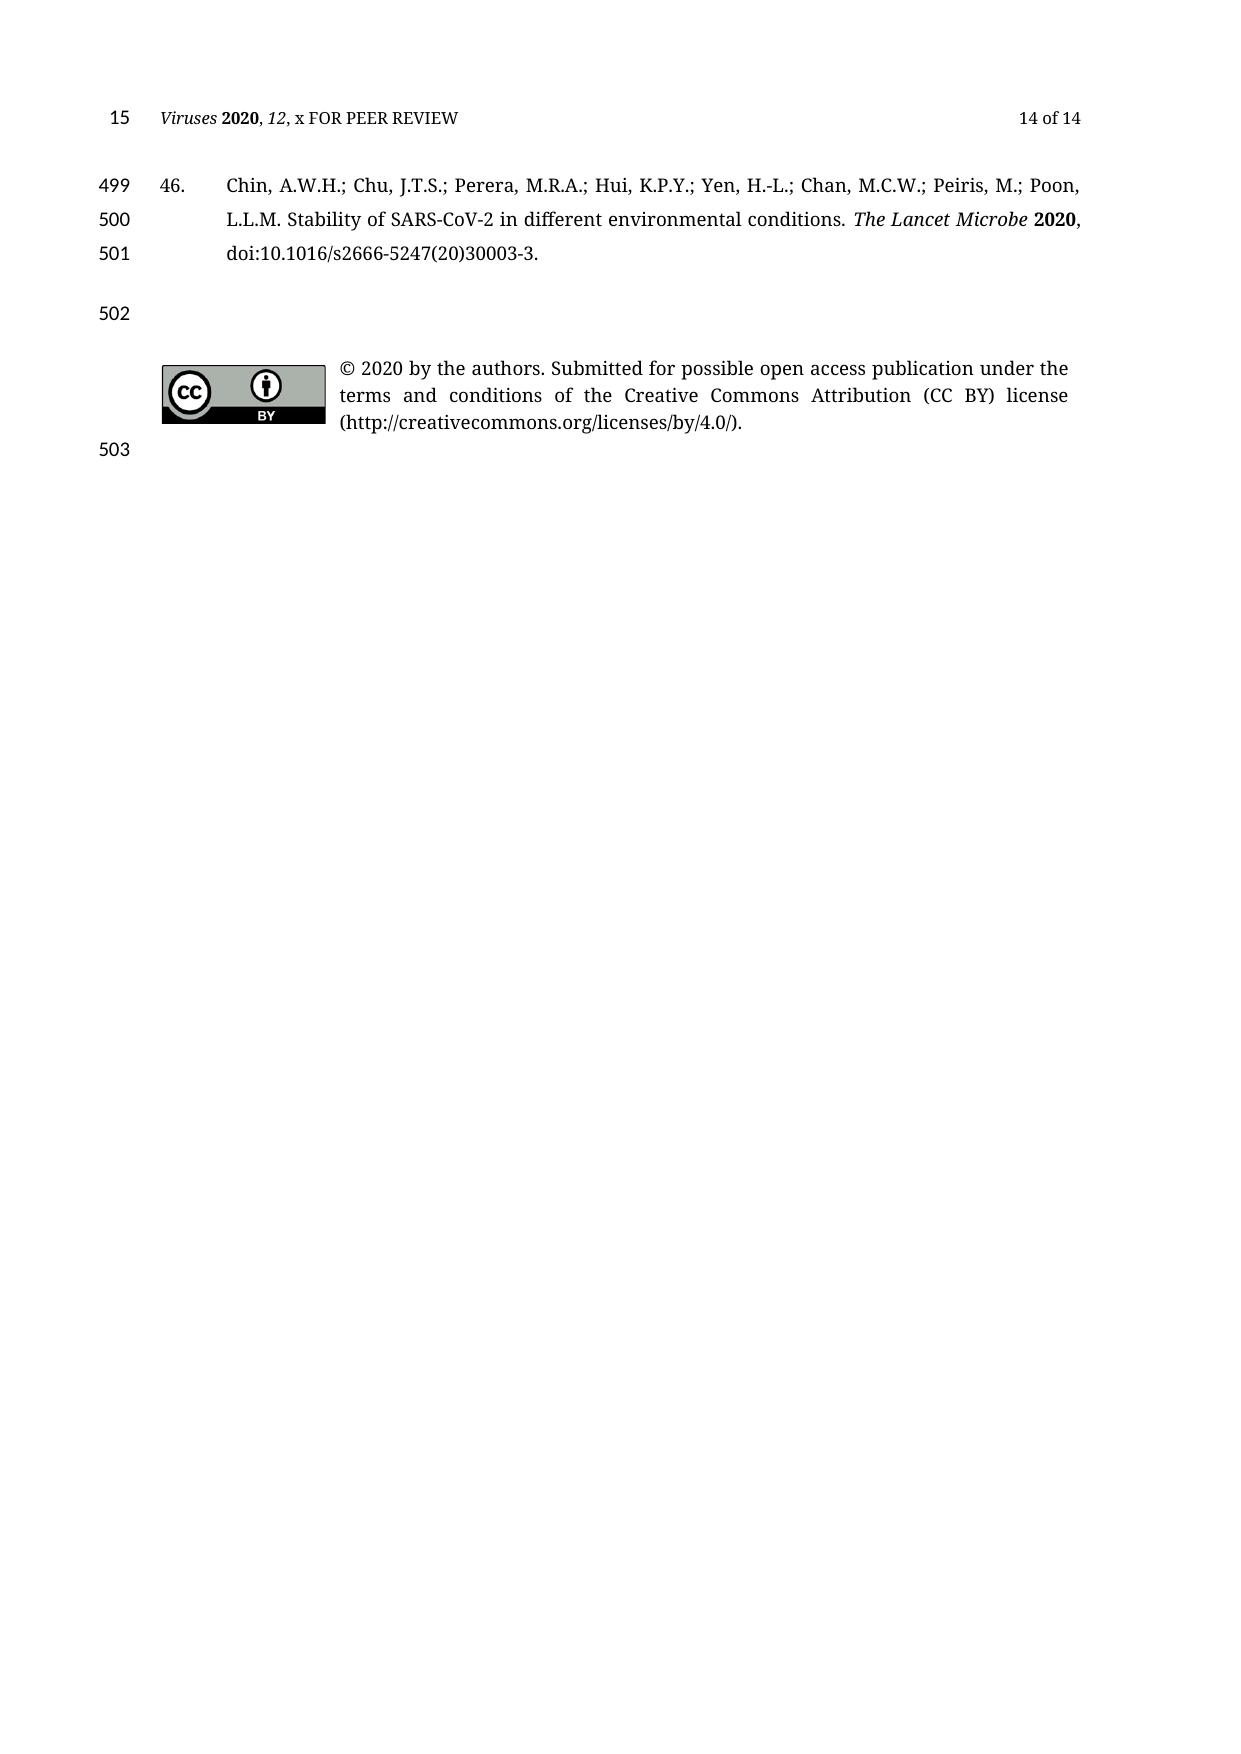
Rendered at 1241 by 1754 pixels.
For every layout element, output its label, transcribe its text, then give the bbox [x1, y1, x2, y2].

table_header [160, 354, 337, 435]
picture [161, 365, 326, 424]
table_header © 2020 by the authors. Submitted for possible open access publication under the terms and conditions of the Creative Commons Attribution (CC BY) license (http://creativecommons.org/licenses/by/4.0/). [337, 354, 1081, 435]
text 46. Chin, A.W.H.; Chu, J.T.S.; Perera, M.R.A.; Hui, K.P.Y.; Yen, H.-L.; Chan, M.C.W.; Peiris, M.; Poon, L.L.M. Stability of SARS-CoV-2 in different environmental conditions. The Lancet Microbe 2020, doi:10.1016/s2666-5247(20)30003-3. [159, 168, 1081, 269]
